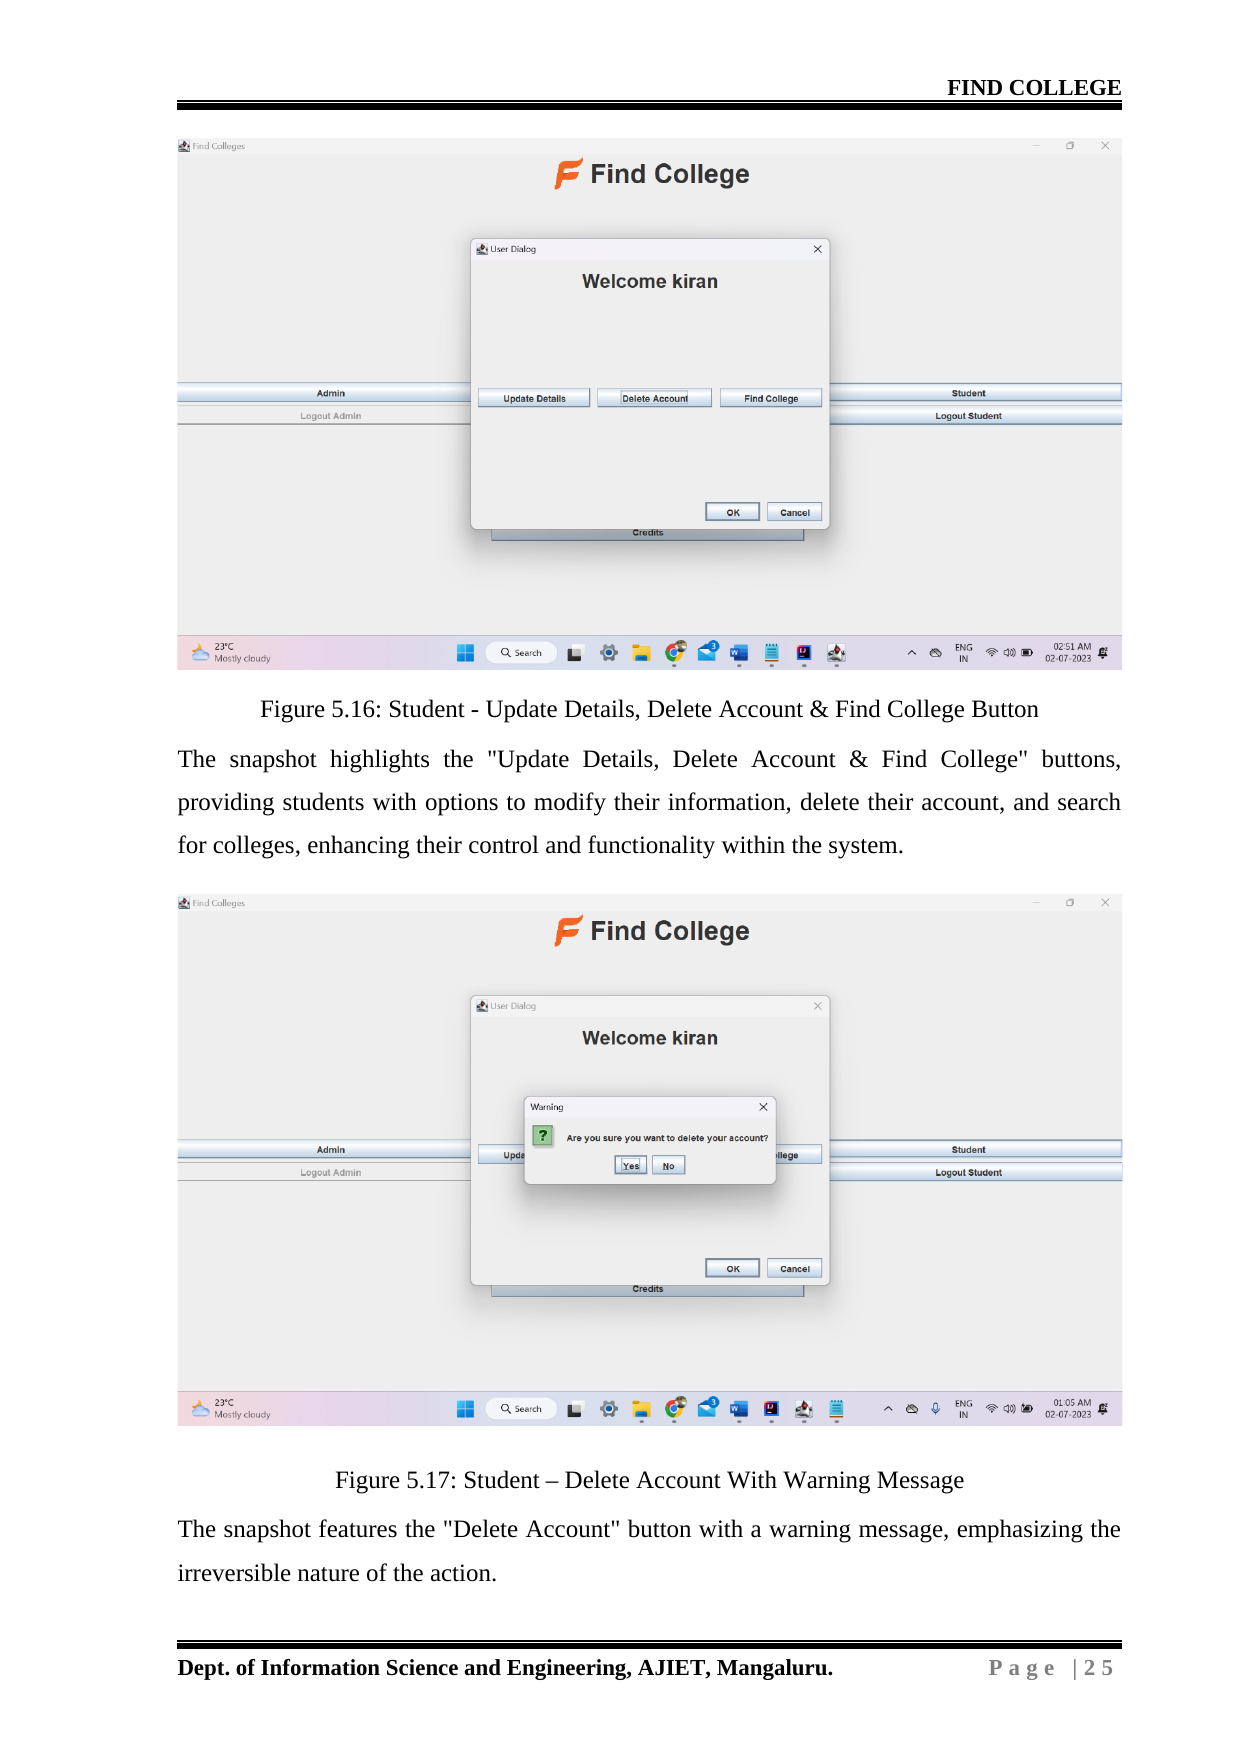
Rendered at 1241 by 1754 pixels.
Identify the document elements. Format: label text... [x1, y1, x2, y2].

text Figure 5.16: Student - Update Details, Delete Account & Find College Button [177, 694, 1122, 723]
text The snapshot features the "Delete Account" button with a warning message, emphasizing the irreversible nature of the action. [177, 1514, 1122, 1586]
text The snapshot highlights the "Update Details, Delete Account & Find College" buttons, providing students with options to modify their information, delete their account, and search for colleges, enhancing their control and functionality within the system. [177, 744, 1122, 859]
picture [177, 894, 1123, 1426]
text Figure 5.17: Student – Delete Account With Warning Message [177, 1426, 1122, 1494]
picture [177, 138, 1123, 670]
